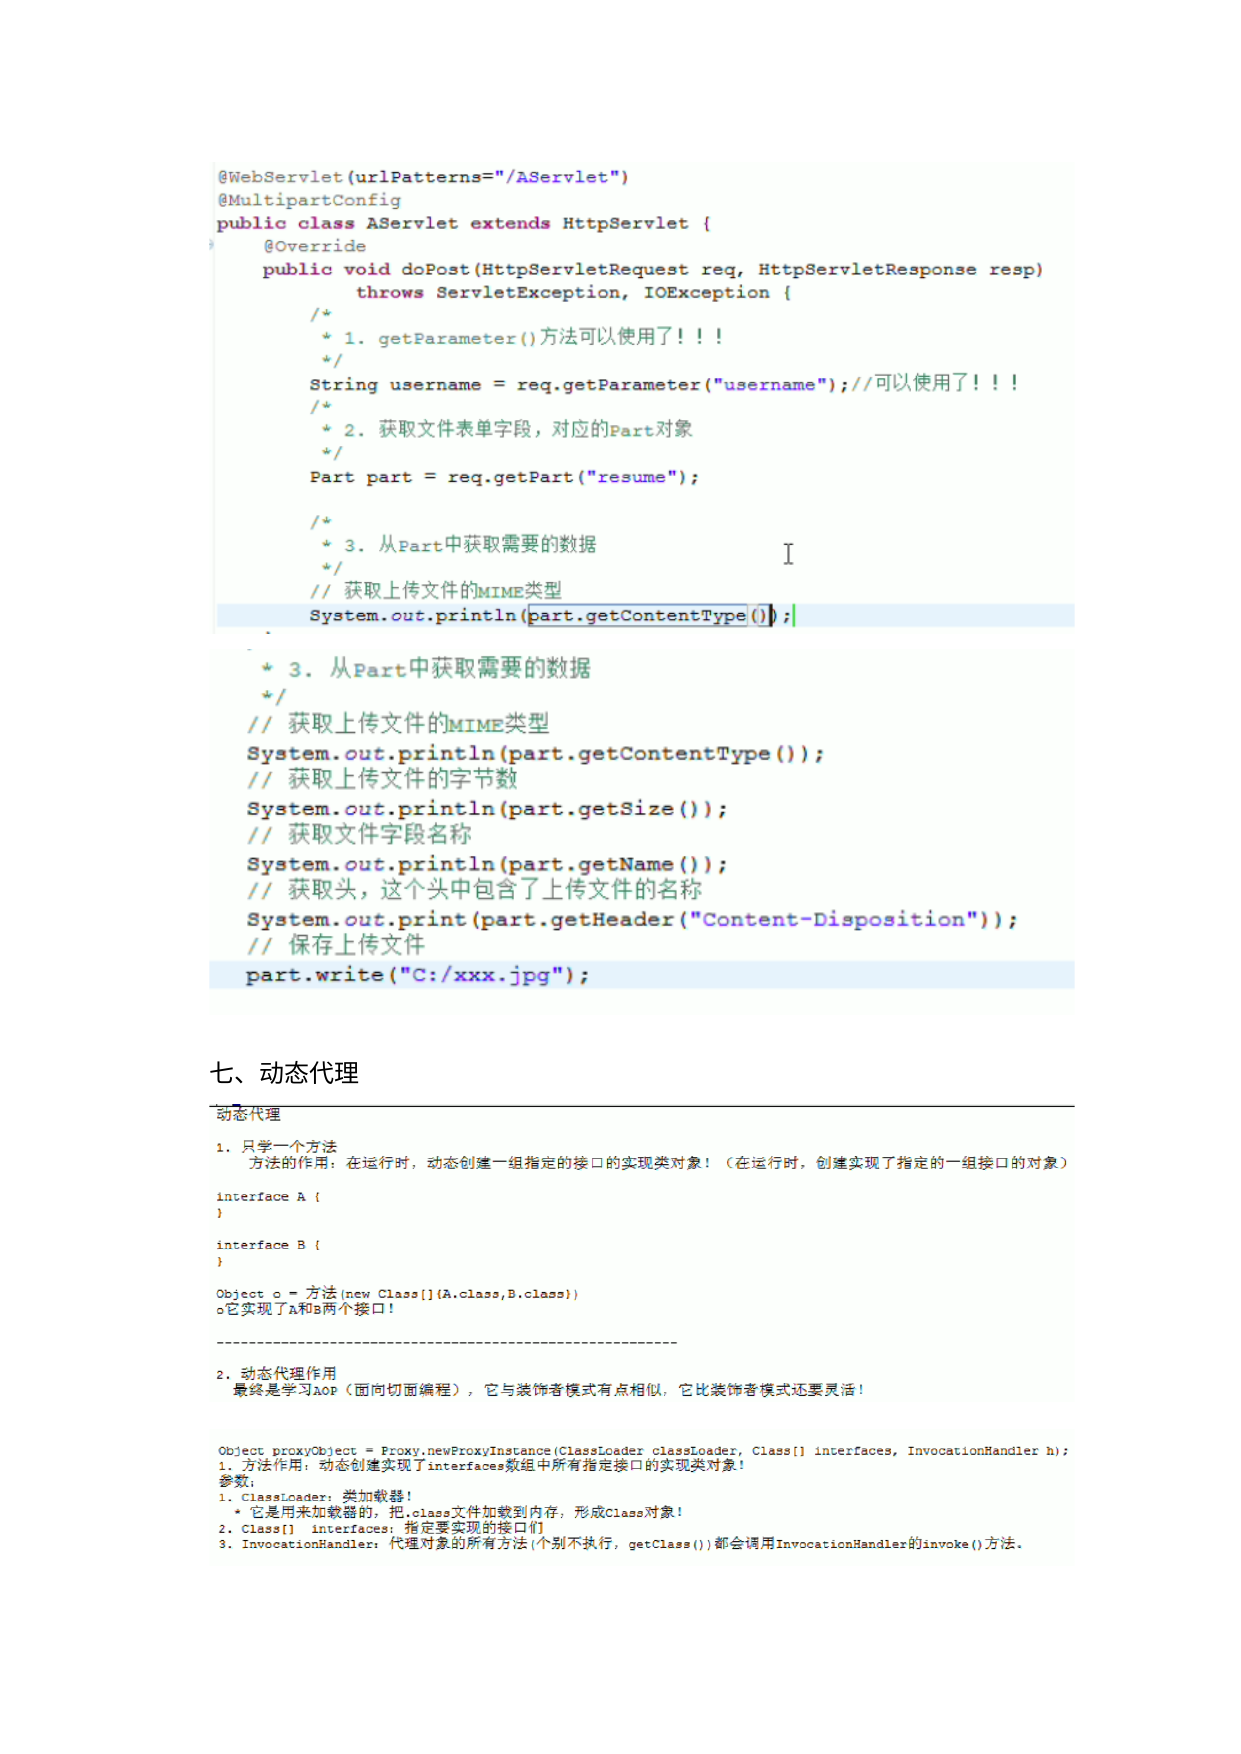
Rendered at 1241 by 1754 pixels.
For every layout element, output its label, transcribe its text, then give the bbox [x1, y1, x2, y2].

picture [209, 1104, 1075, 1402]
text 七、动态代理 [209, 1039, 1053, 1104]
picture [209, 649, 1075, 1015]
picture [209, 1429, 1075, 1566]
picture [209, 162, 1075, 634]
